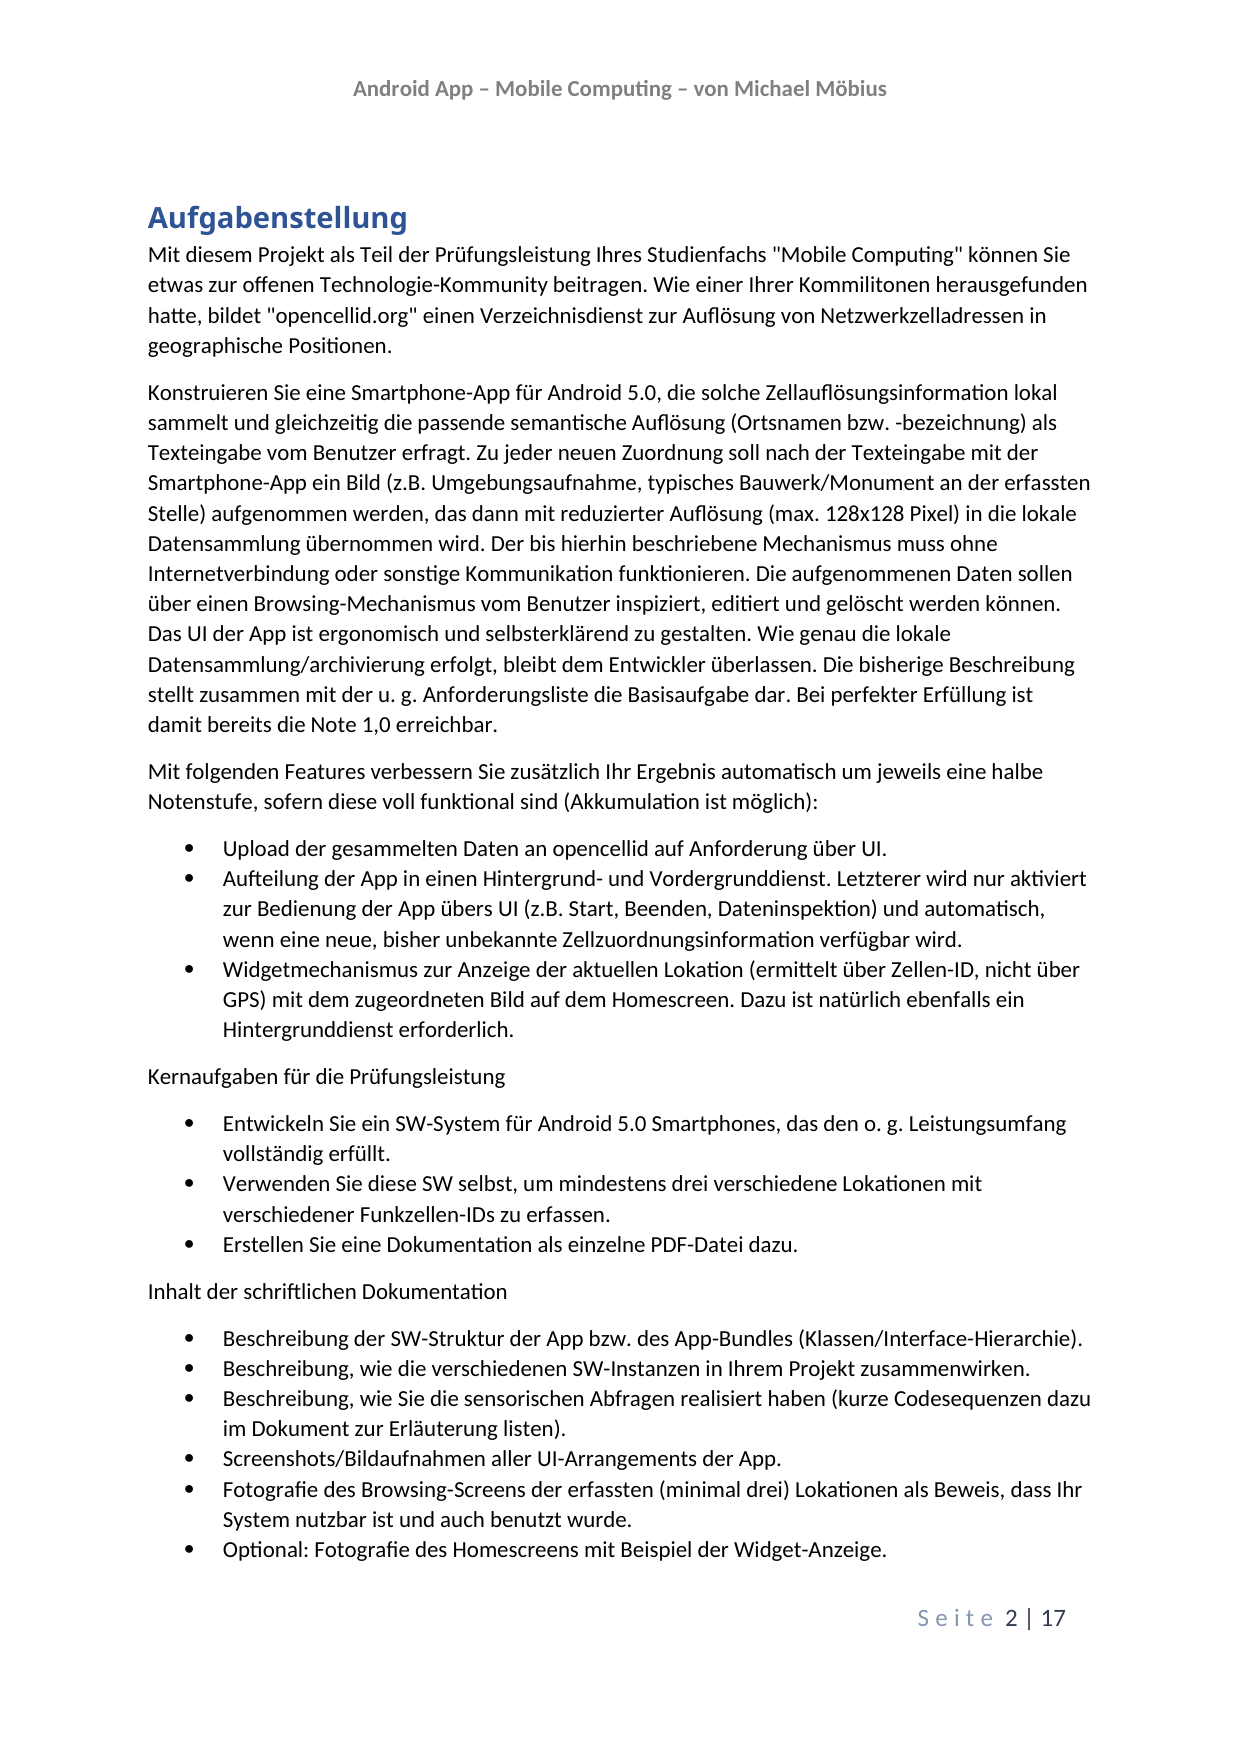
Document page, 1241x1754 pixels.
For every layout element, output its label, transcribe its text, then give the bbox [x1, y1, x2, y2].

text Kernaufgaben für die Prüfungsleistung [148, 1062, 1093, 1090]
text Mit folgenden Features verbessern Sie zusätzlich Ihr Ergebnis automatisch um jeweils eine halbe Notenstufe, sofern diese voll funktional sind (Akkumulation ist möglich): [148, 757, 1093, 815]
list Beschreibung, wie die verschiedenen SW-Instanzen in Ihrem Projekt zusammenwirken. [185, 1354, 1093, 1382]
list Beschreibung, wie Sie die sensorischen Abfragen realisiert haben (kurze Codesequenzen dazu im Dokument zur Erläuterung listen). [185, 1384, 1093, 1442]
list Screenshots/Bildaufnahmen aller UI-Arrangements der App. [185, 1444, 1093, 1473]
list Erstellen Sie eine Dokumentation als einzelne PDF-Datei dazu. [185, 1230, 1093, 1258]
list Widgetmechanismus zur Anzeige der aktuellen Lokation (ermittelt über Zellen-ID, nicht über GPS) mit dem zugeordneten Bild auf dem Homescreen. Dazu ist natürlich ebenfalls ein Hintergrunddienst erforderlich. [185, 955, 1093, 1043]
list Aufteilung der App in einen Hintergrund- und Vordergrunddienst. Letzterer wird nur aktiviert zur Bedienung der App übers UI (z.B. Start, Beenden, Dateninspektion) und automatisch, wenn eine neue, bisher unbekannte Zellzuordnungsinformation verfügbar wird. [185, 864, 1093, 953]
text Inhalt der schriftlichen Dokumentation [148, 1277, 1093, 1305]
subtitle Aufgabenstellung [148, 198, 1093, 237]
list Verwenden Sie diese SW selbst, um mindestens drei verschiedene Lokationen mit verschiedener Funkzellen-IDs zu erfassen. [185, 1169, 1093, 1228]
list Optional: Fotografie des Homescreens mit Beispiel der Widget-Anzeige. [185, 1535, 1093, 1563]
list Upload der gesammelten Daten an opencellid auf Anforderung über UI. [185, 834, 1093, 862]
text Mit diesem Projekt als Teil der Prüfungsleistung Ihres Studienfachs "Mobile Computing" können Sie etwas zur offenen Technologie-Kommunity beitragen. Wie einer Ihrer Kommilitonen herausgefunden hatte, bildet "opencellid.org" einen Verzeichnisdienst zur Auflösung von Netzwerkzelladressen in geographische Positionen. [148, 240, 1093, 359]
list Entwickeln Sie ein SW-System für Android 5.0 Smartphones, das den o. g. Leistungsumfang vollständig erfüllt. [185, 1109, 1093, 1167]
list Beschreibung der SW-Struktur der App bzw. des App-Bundles (Klassen/Interface-Hierarchie). [185, 1324, 1093, 1352]
text Konstruieren Sie eine Smartphone-App für Android 5.0, die solche Zellauflösungsinformation lokal sammelt und gleichzeitig die passende semantische Auflösung (Ortsnamen bzw. -bezeichnung) als Texteingabe vom Benutzer erfragt. Zu jeder neuen Zuordnung soll nach der Texteingabe mit der Smartphone-App ein Bild (z.B. Umgebungsaufnahme, typisches Bauwerk/Monument an der erfassten Stelle) aufgenommen werden, das dann mit reduzierter Auflösung (max. 128x128 Pixel) in die lokale Datensammlung übernommen wird. Der bis hierhin beschriebene Mechanismus muss ohne Internetverbindung oder sonstige Kommunikation funktionieren. Die aufgenommenen Daten sollen über einen Browsing-Mechanismus vom Benutzer inspiziert, editiert und gelöscht werden können. Das UI der App ist ergonomisch und selbsterklärend zu gestalten. Wie genau die lokale Datensammlung/archivierung erfolgt, bleibt dem Entwickler überlassen. Die bisherige Beschreibung stellt zusammen mit der u. g. Anforderungsliste die Basisaufgabe dar. Bei perfekter Erfüllung ist damit bereits die Note 1,0 erreichbar. [148, 378, 1093, 738]
list Fotografie des Browsing-Screens der erfassten (minimal drei) Lokationen als Beweis, dass Ihr System nutzbar ist und auch benutzt wurde. [185, 1475, 1093, 1533]
